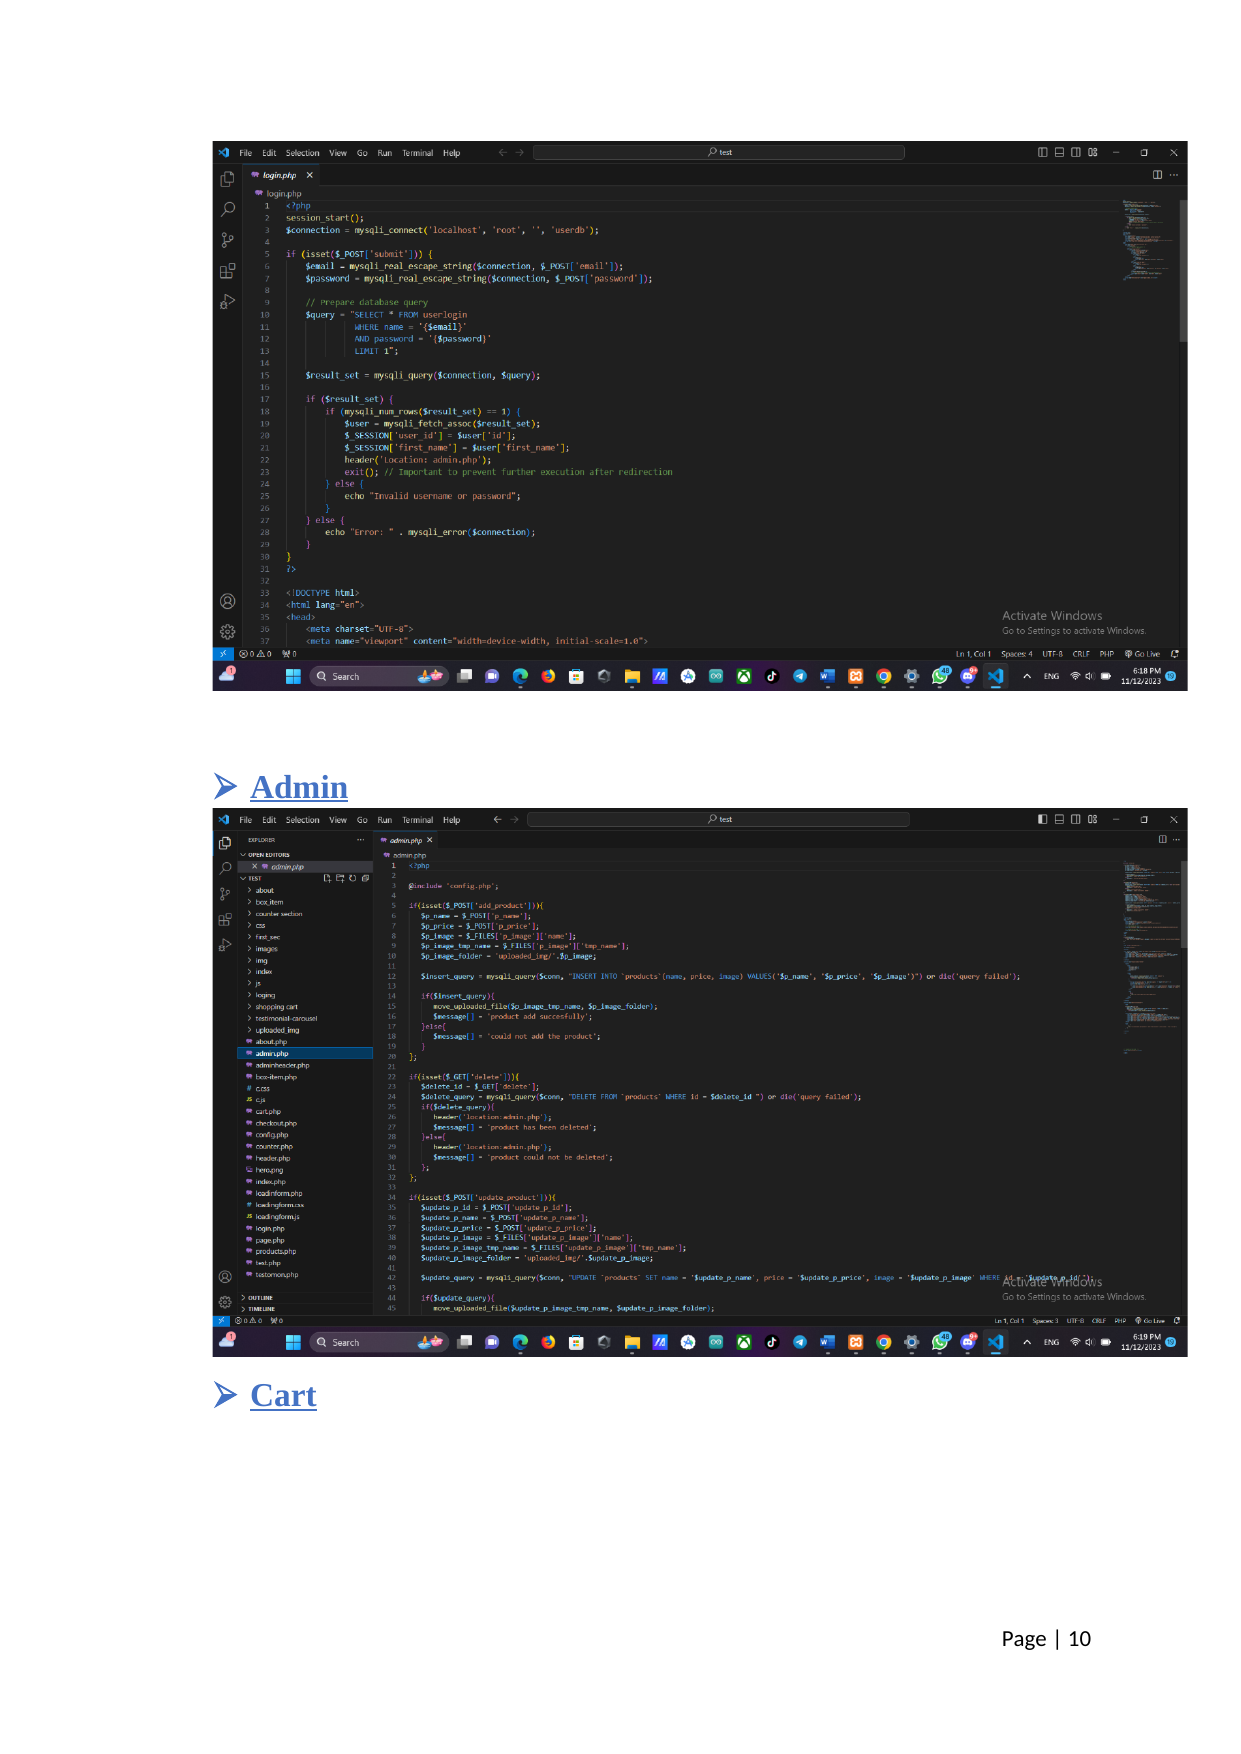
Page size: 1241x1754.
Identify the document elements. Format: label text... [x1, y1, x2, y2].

list Admin [212, 767, 1167, 805]
list Cart [212, 1375, 1167, 1414]
picture [212, 141, 1188, 691]
picture [212, 808, 1188, 1357]
